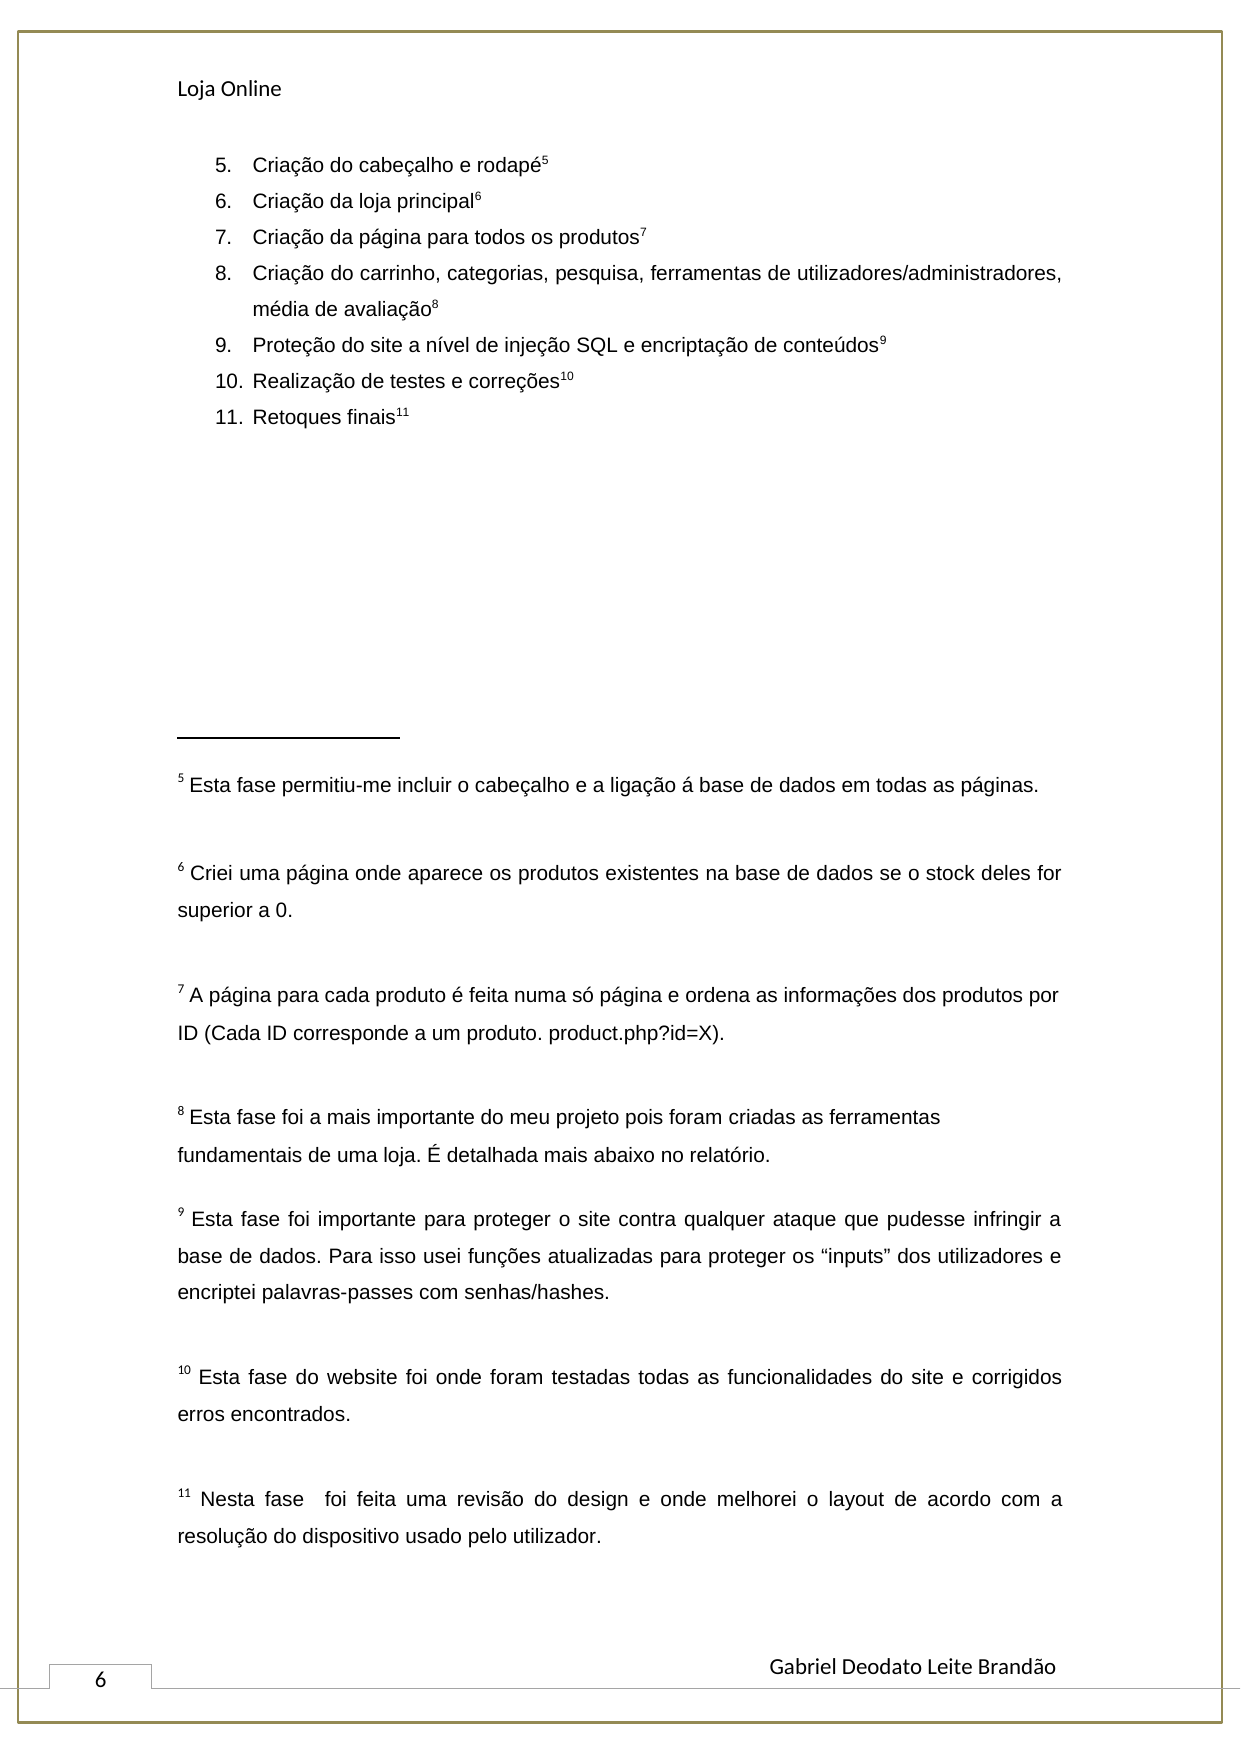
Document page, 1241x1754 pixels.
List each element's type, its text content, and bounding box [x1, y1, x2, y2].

list Criação da página para todos os produtos [215, 225, 1063, 249]
list Retoques finais [215, 405, 1063, 429]
list Realização de testes e correções [215, 369, 1063, 393]
list Criação da loja principal [215, 189, 1063, 213]
list Proteção do site a nível de injeção SQL e encriptação de conteúdos [215, 333, 1063, 357]
list Criação do carrinho, categorias, pesquisa, ferramentas de utilizadores/administradores, média de avaliação [215, 261, 1063, 321]
list Criação do cabeçalho e rodapé [215, 153, 1063, 177]
